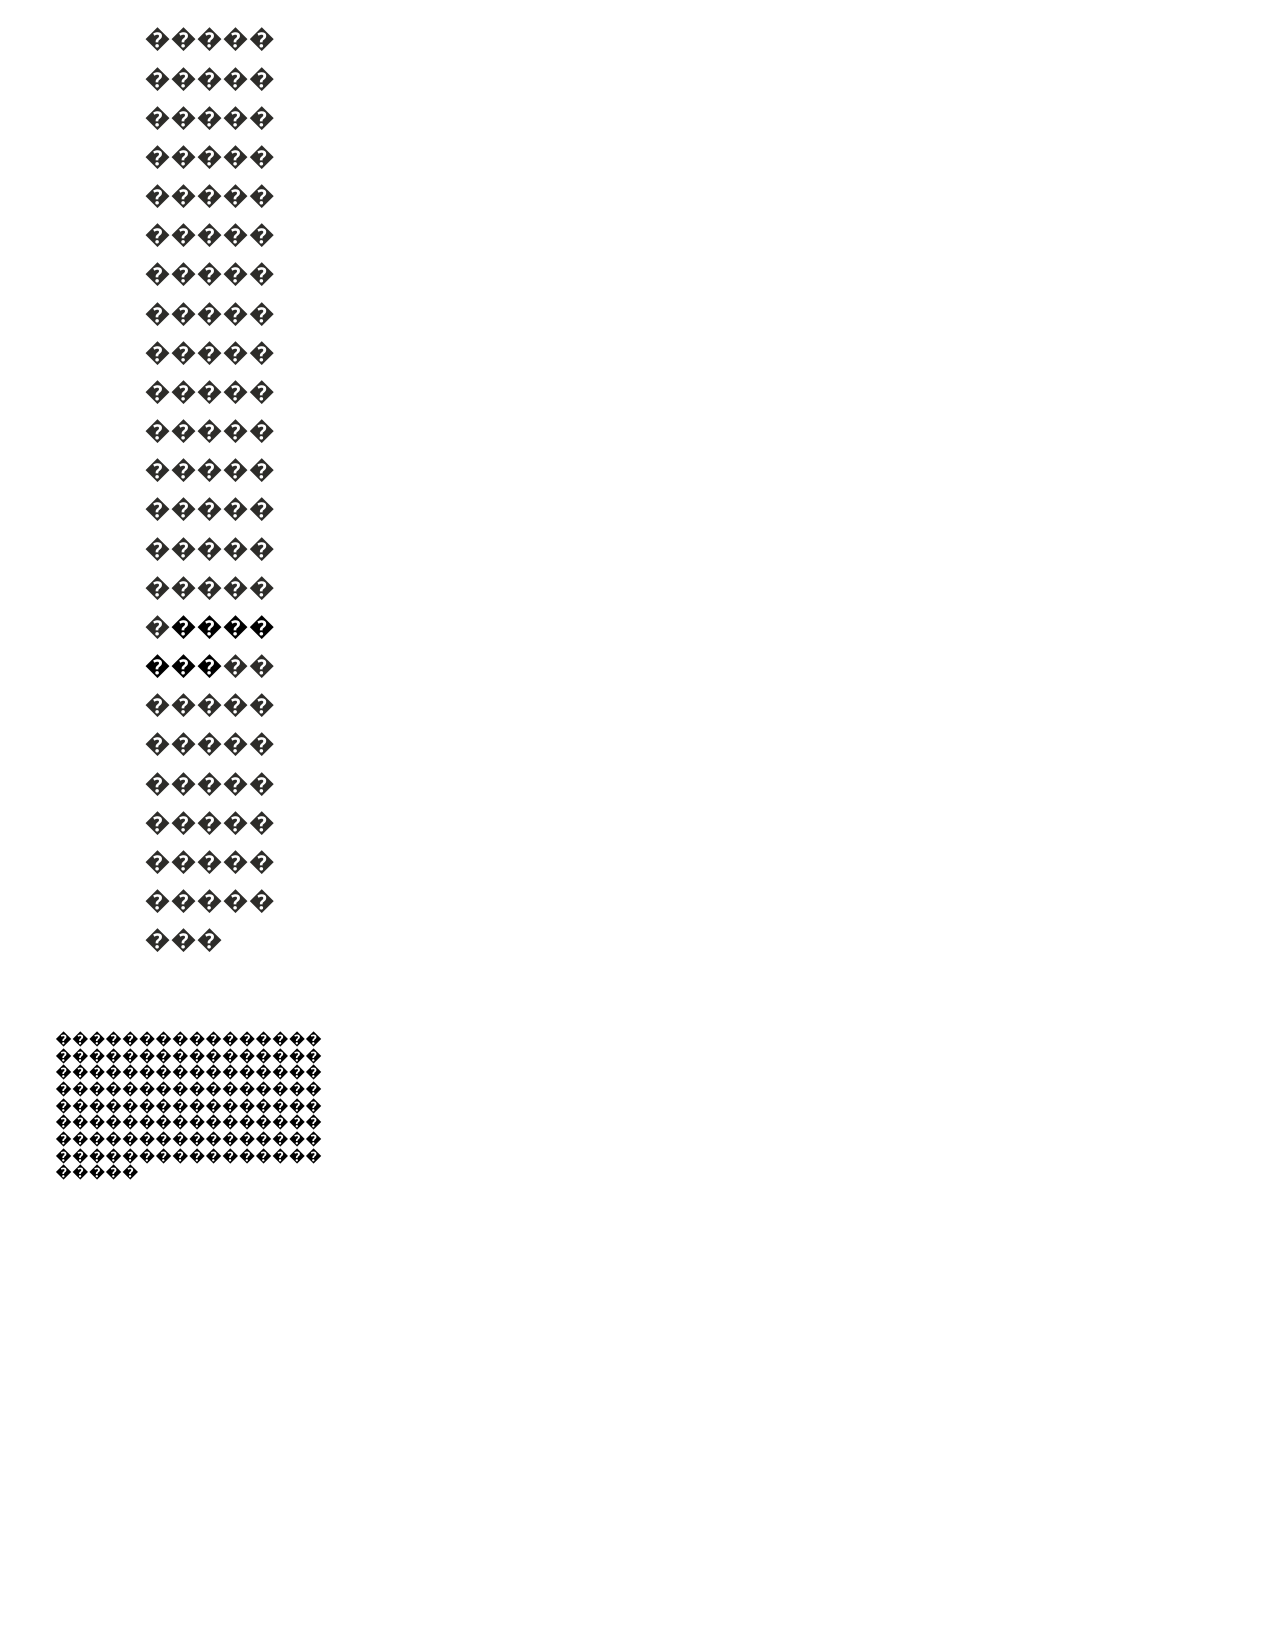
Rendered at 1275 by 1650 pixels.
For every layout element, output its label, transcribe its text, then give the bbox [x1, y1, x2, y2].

text ������������������������������������������������������������������������������������������������������������������������������������� ���� [55, 1031, 328, 1181]
